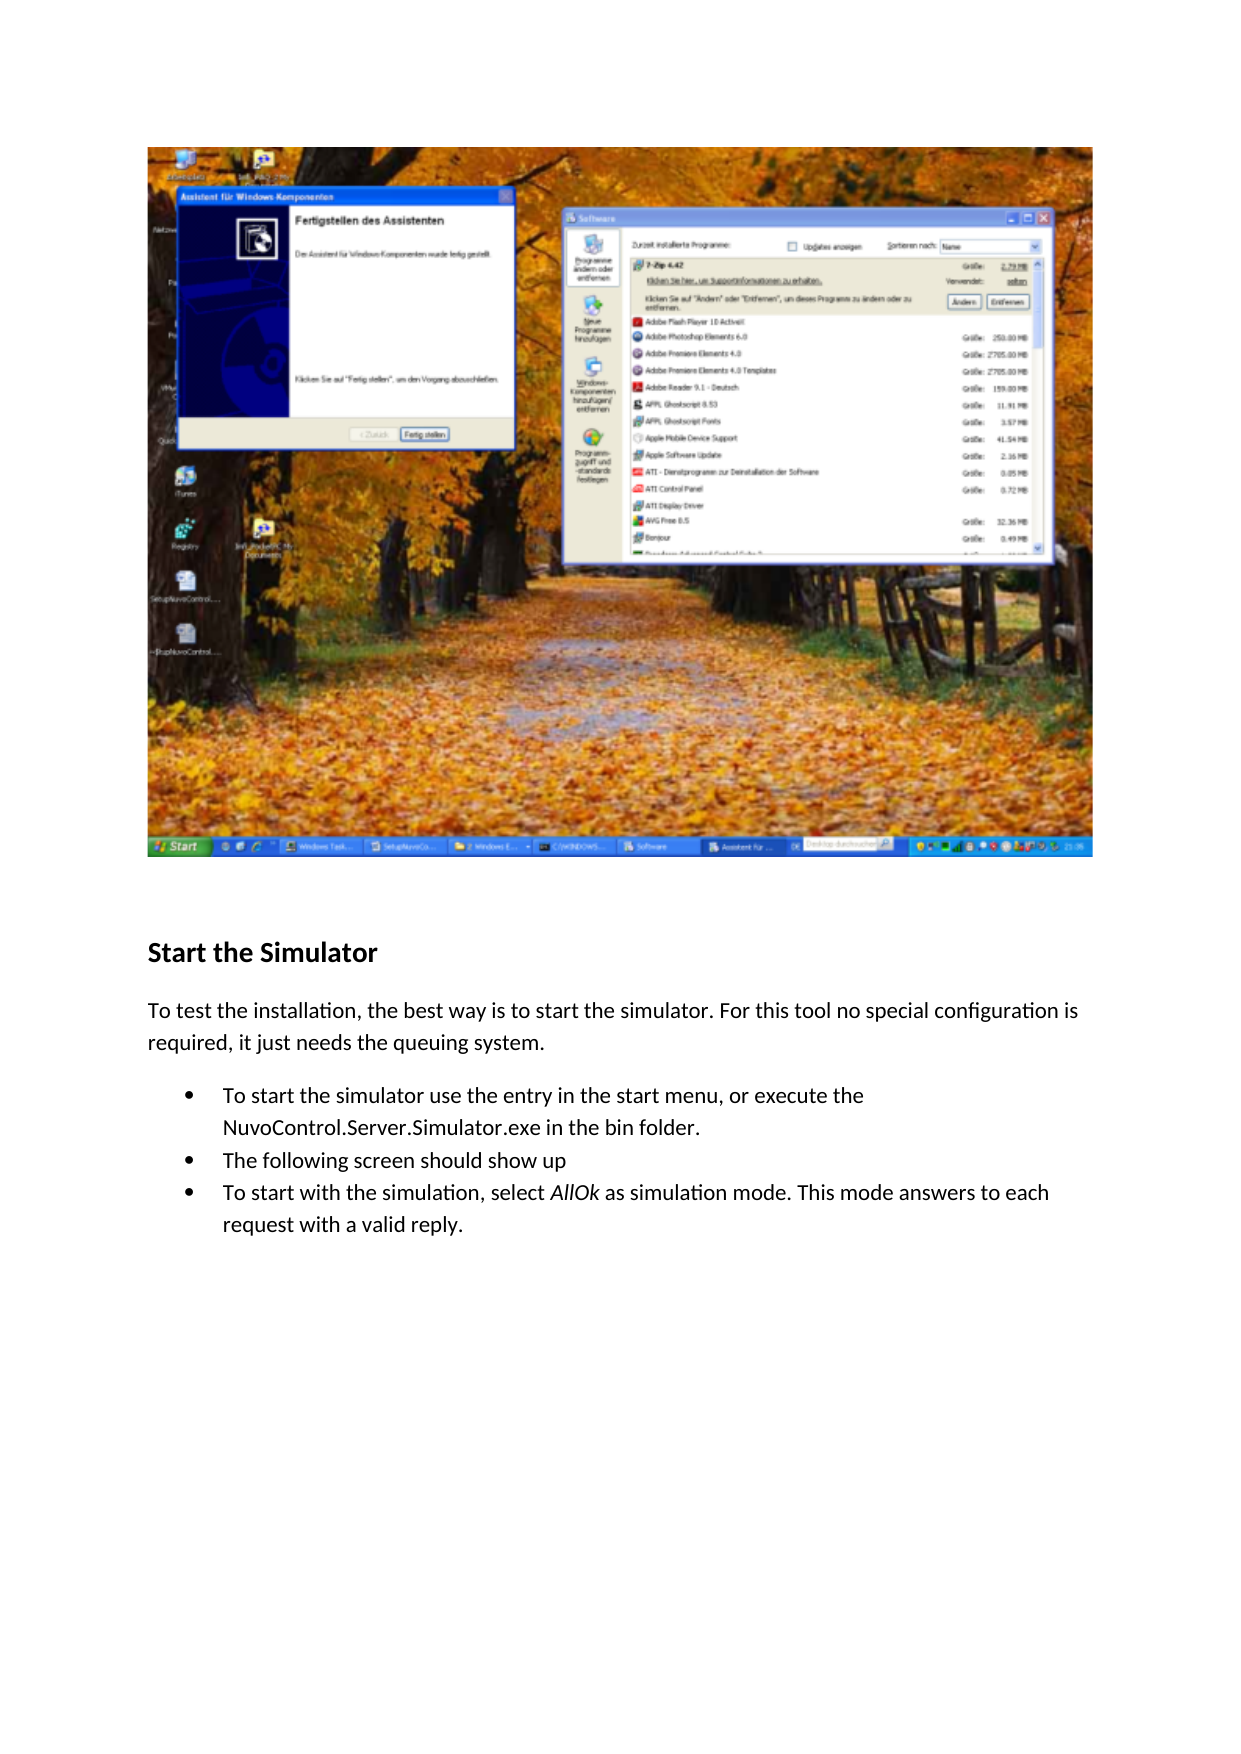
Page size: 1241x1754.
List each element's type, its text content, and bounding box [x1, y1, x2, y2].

text To test the installation, the best way is to start the simulator. For this tool no special configuration is required, it just needs the queuing system. [148, 996, 1093, 1056]
list To start with the simulation, select AllOk as simulation mode. This mode answers to each request with a valid reply. [185, 1178, 1093, 1238]
list To start the simulator use the entry in the start menu, or execute the NuvoControl.Server.Simulator.exe in the bin folder. [185, 1081, 1093, 1142]
text Start the Simulator [148, 934, 1093, 970]
list The following screen should show up [185, 1146, 1093, 1174]
picture [147, 147, 1093, 857]
